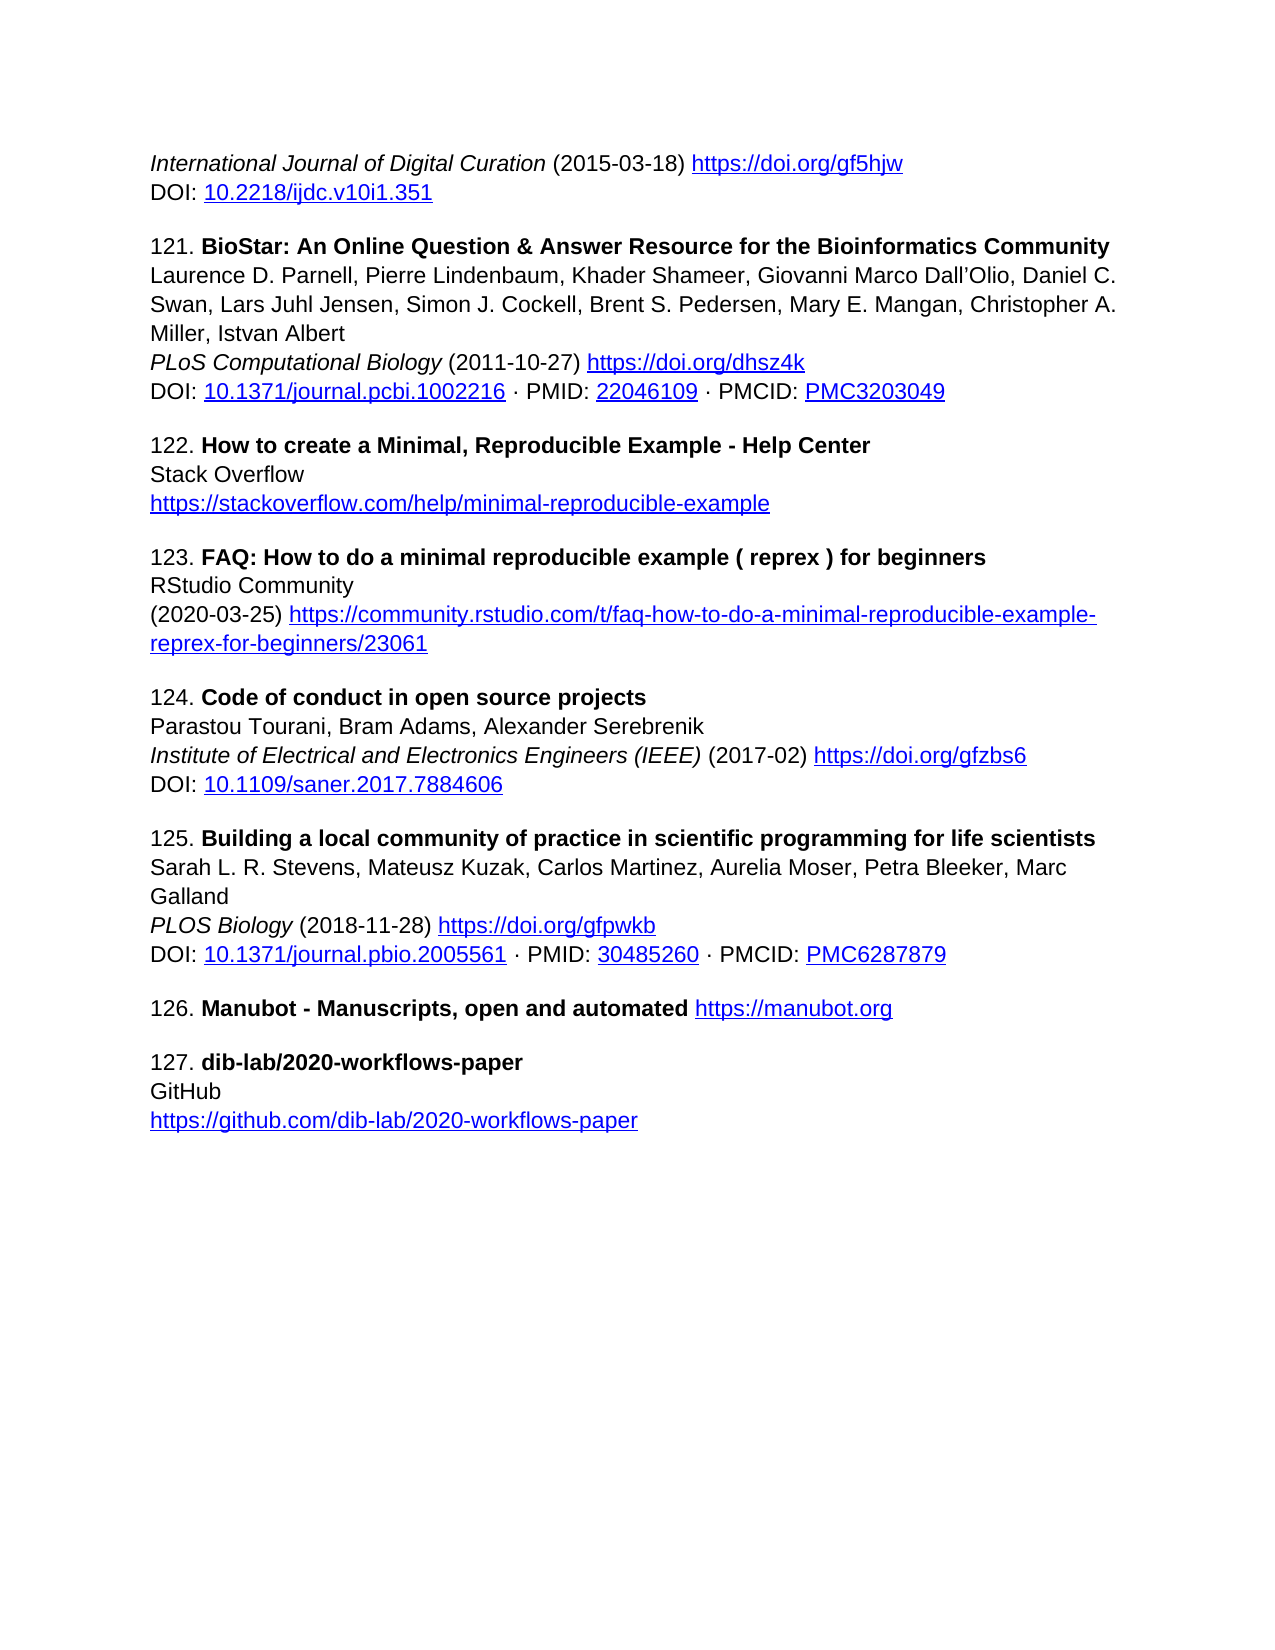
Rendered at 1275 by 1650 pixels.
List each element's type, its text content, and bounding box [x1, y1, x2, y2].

text 124. Code of conduct in open source projects Parastou Tourani, Bram Adams, Alexander Serebrenik Institute of Electrical and Electronics Engineers (IEEE) (2017-02) https://doi.org/gfzbs6 DOI: 10.1109/saner.2017.7884606 [150, 684, 1125, 798]
text 127. dib-lab/2020-workflows-paper GitHub https://github.com/dib-lab/2020-workflows-paper [150, 1049, 1125, 1133]
text 121. BioStar: An Online Question & Answer Resource for the Bioinformatics Community Laurence D. Parnell, Pierre Lindenbaum, Khader Shameer, Giovanni Marco Dall’Olio, Daniel C. Swan, Lars Juhl Jensen, Simon J. Cockell, Brent S. Pedersen, Mary E. Mangan, Christopher A. Miller, Istvan Albert PLoS Computational Biology (2011-10-27) https://doi.org/dhsz4k DOI: 10.1371/journal.pcbi.1002216 · PMID: 22046109 · PMCID: PMC3203049 [150, 233, 1125, 404]
text 126. Manubot - Manuscripts, open and automated https://manubot.org [150, 995, 1125, 1021]
text 122. How to create a Minimal, Reproducible Example - Help Center Stack Overflow https://stackoverflow.com/help/minimal-reproducible-example [150, 432, 1125, 516]
text 123. FAQ: How to do a minimal reproducible example ( reprex ) for beginners RStudio Community (2020-03-25) https://community.rstudio.com/t/faq-how-to-do-a-minimal-reproducible-example-reprex-for-beginners/23061 [150, 543, 1125, 657]
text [150, 150, 1125, 205]
text 125. Building a local community of practice in scientific programming for life scientists Sarah L. R. Stevens, Mateusz Kuzak, Carlos Martinez, Aurelia Moser, Petra Bleeker, Marc Galland PLOS Biology (2018-11-28) https://doi.org/gfpwkb DOI: 10.1371/journal.pbio.2005561 · PMID: 30485260 · PMCID: PMC6287879 [150, 825, 1125, 967]
